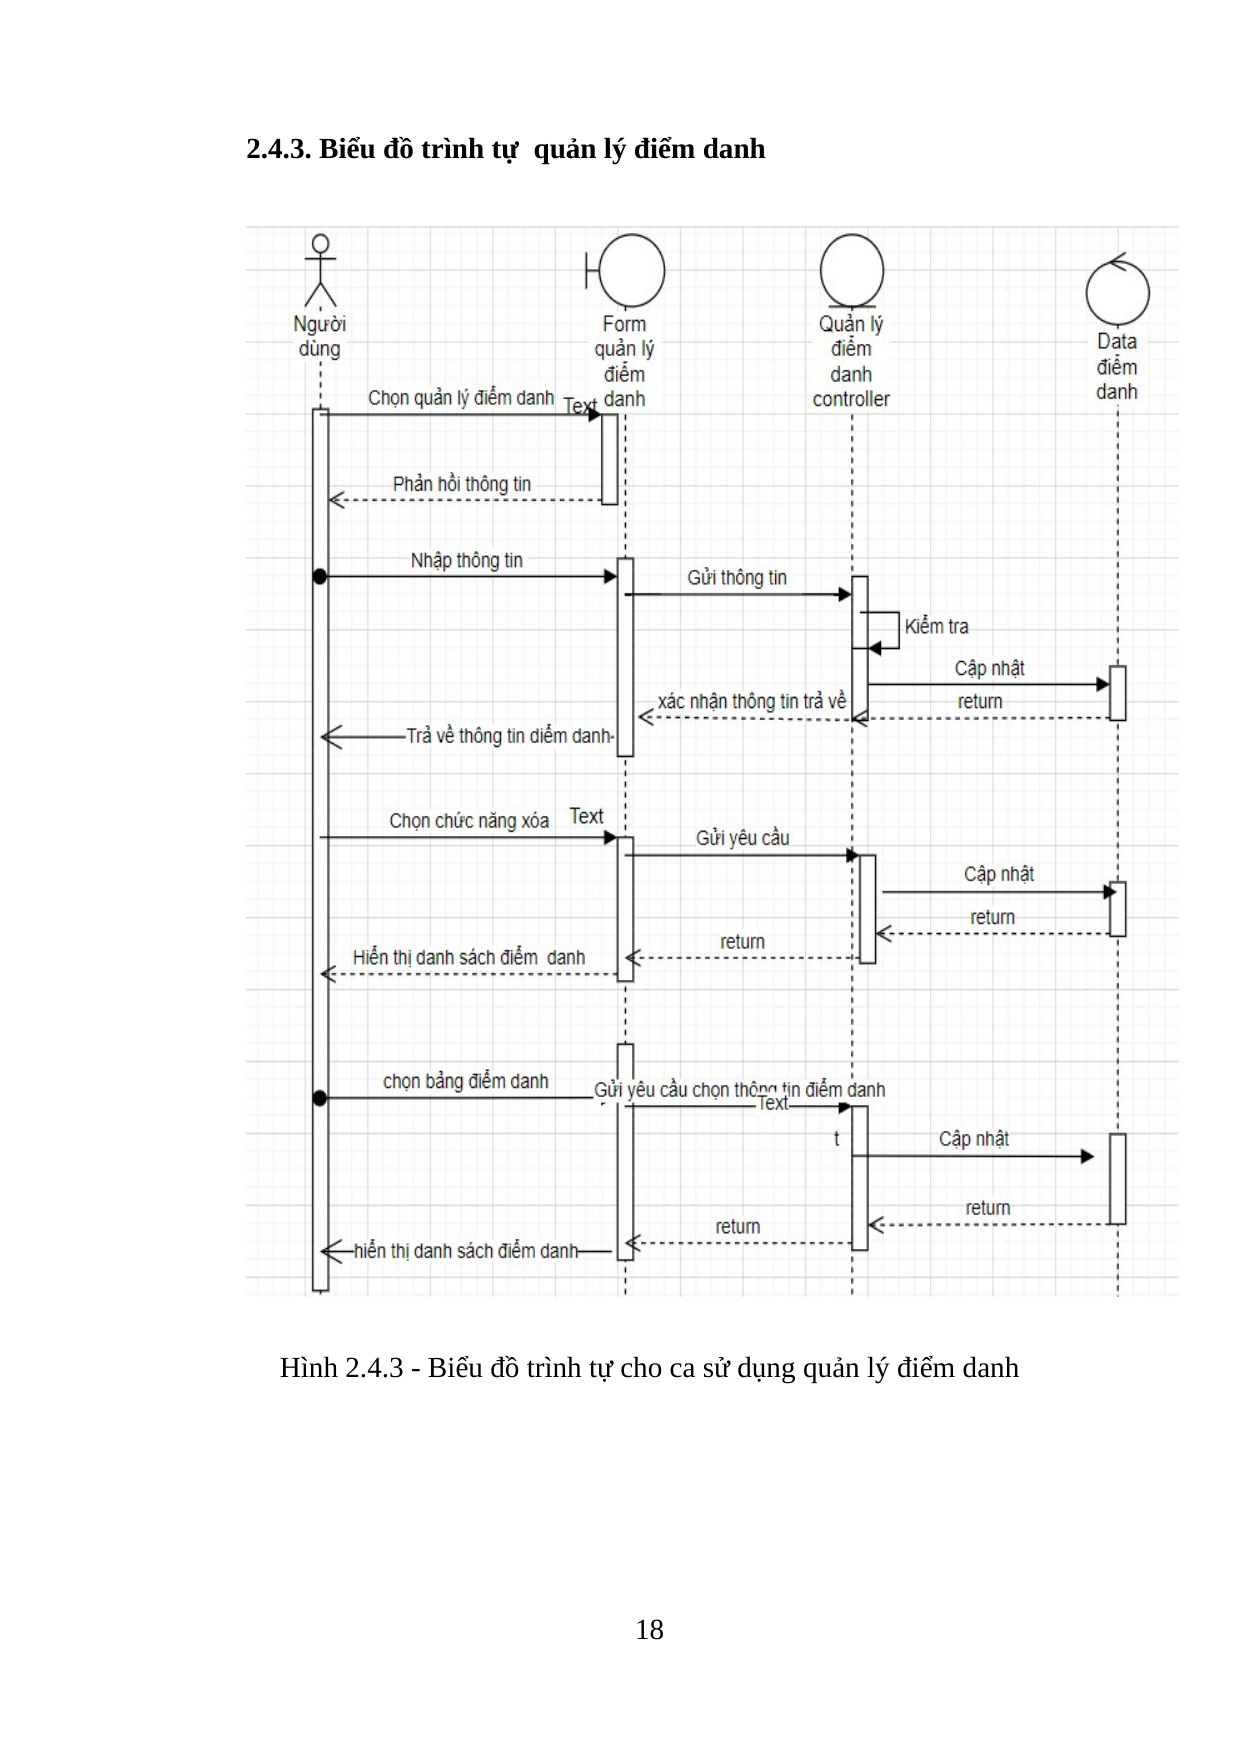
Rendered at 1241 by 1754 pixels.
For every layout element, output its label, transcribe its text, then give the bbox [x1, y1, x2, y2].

subtitle 2.4.3. Biểu đồ trình tự quản lý điểm danh [187, 131, 1053, 165]
picture [246, 225, 1179, 1297]
text Hình 2.4.3 - Biểu đồ trình tự cho ca sử dụng quản lý điểm danh [187, 1350, 1053, 1384]
